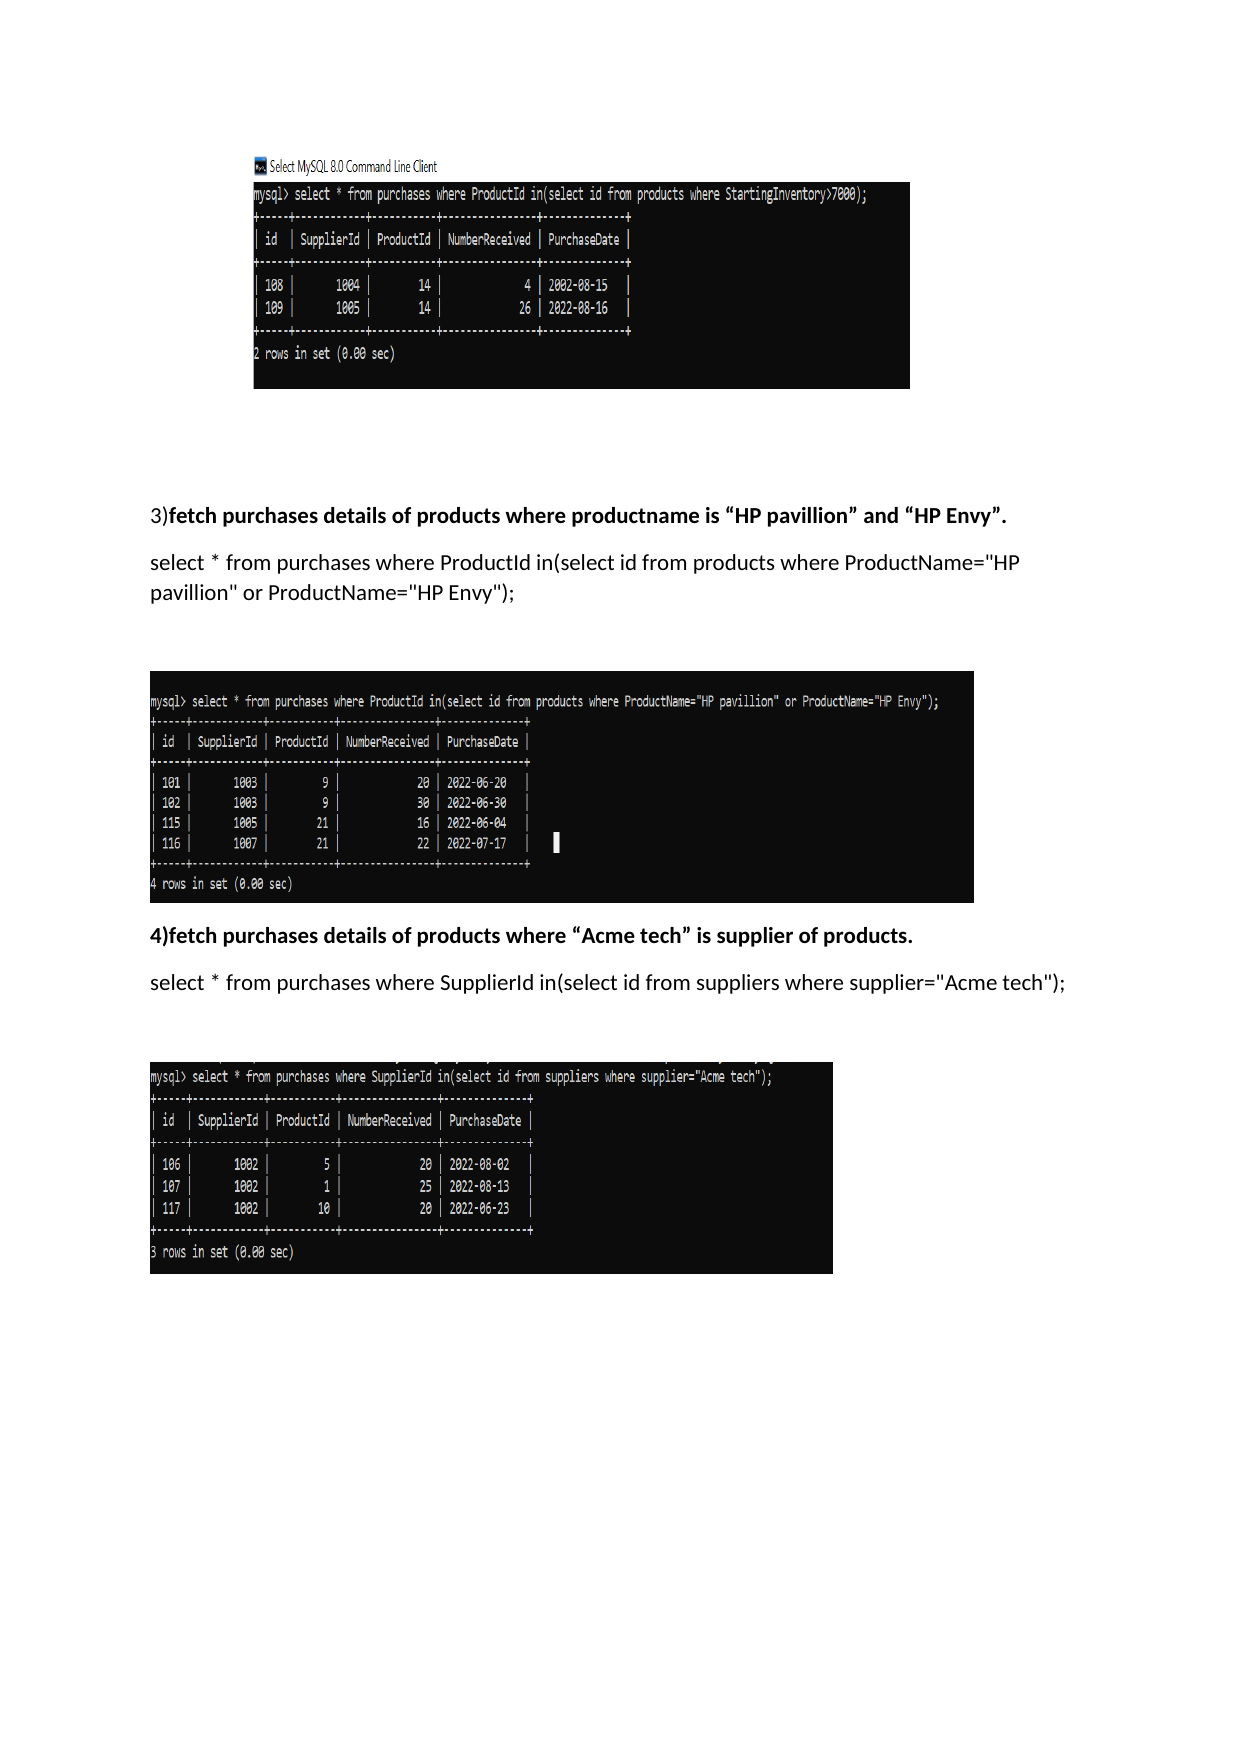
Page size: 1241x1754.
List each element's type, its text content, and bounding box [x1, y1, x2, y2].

text 3)fetch purchases details of products where productname is “HP pavillion” and “HP Envy”. [150, 501, 1090, 529]
text select * from purchases where ProductId in(select id from products where ProductName="HP pavillion" or ProductName="HP Envy"); [150, 548, 1090, 606]
text 4)fetch purchases details of products where “Acme tech” is supplier of products. [150, 921, 1090, 949]
picture [150, 671, 974, 903]
text select * from purchases where SupplierId in(select id from suppliers where supplier="Acme tech"); [150, 968, 1090, 996]
picture [150, 1062, 833, 1274]
picture [253, 150, 910, 389]
